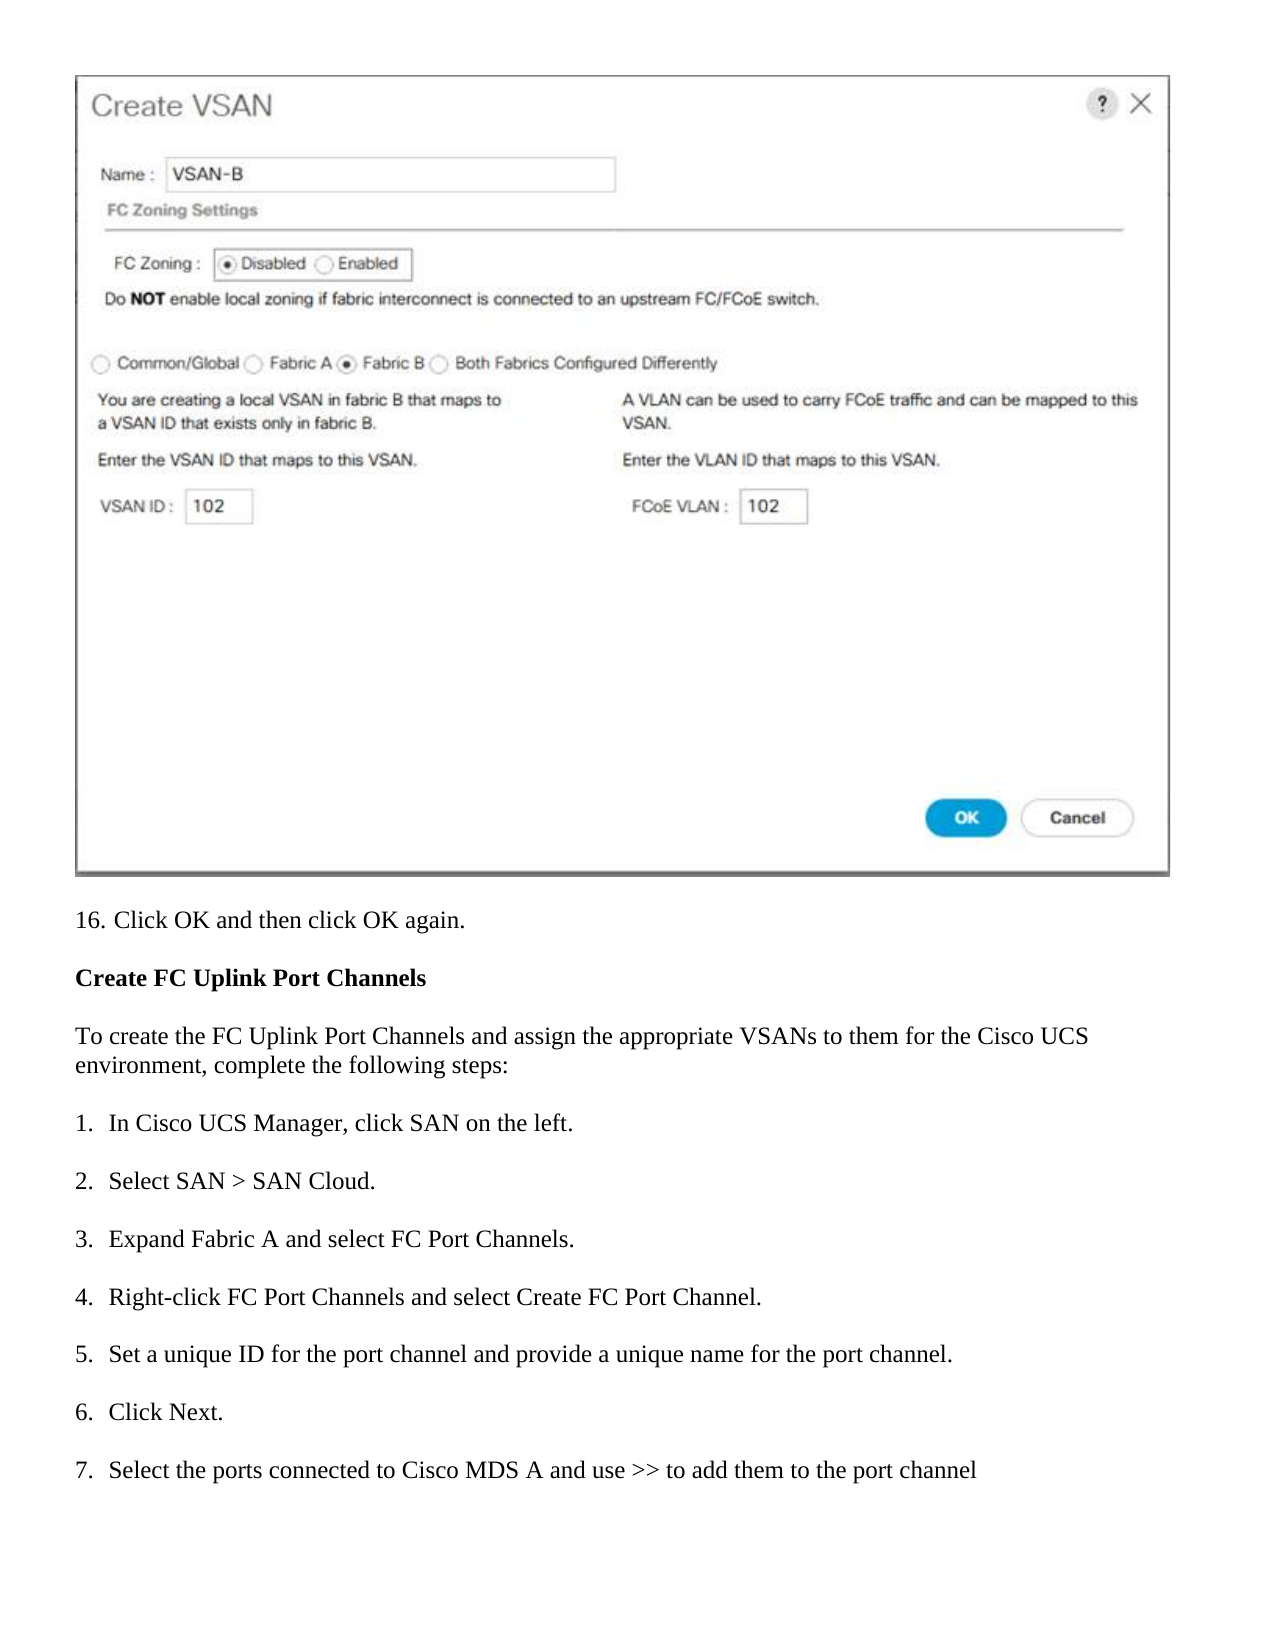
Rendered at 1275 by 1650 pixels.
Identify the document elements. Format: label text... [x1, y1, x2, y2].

picture [75, 75, 1171, 877]
text 6. Click Next. [75, 1397, 1200, 1426]
text Create FC Uplink Port Channels [75, 963, 1200, 992]
text 2. Select SAN > SAN Cloud. [75, 1166, 1200, 1194]
text 4. Right-click FC Port Channels and select Create FC Port Channel. [75, 1282, 1200, 1310]
text 1. In Cisco UCS Manager, click SAN on the left. [75, 1108, 1200, 1137]
text To create the FC Uplink Port Channels and assign the appropriate VSANs to them for the Cisco UCS environment, complete the following steps: [75, 1021, 1200, 1079]
text 16. Click OK and then click OK again. [75, 905, 1200, 934]
text 5. Set a unique ID for the port channel and provide a unique name for the port channel. [75, 1339, 1200, 1368]
text 3. Expand Fabric A and select FC Port Channels. [75, 1224, 1200, 1252]
text 7. Select the ports connected to Cisco MDS A and use >> to add them to the port channel [75, 1455, 1200, 1484]
